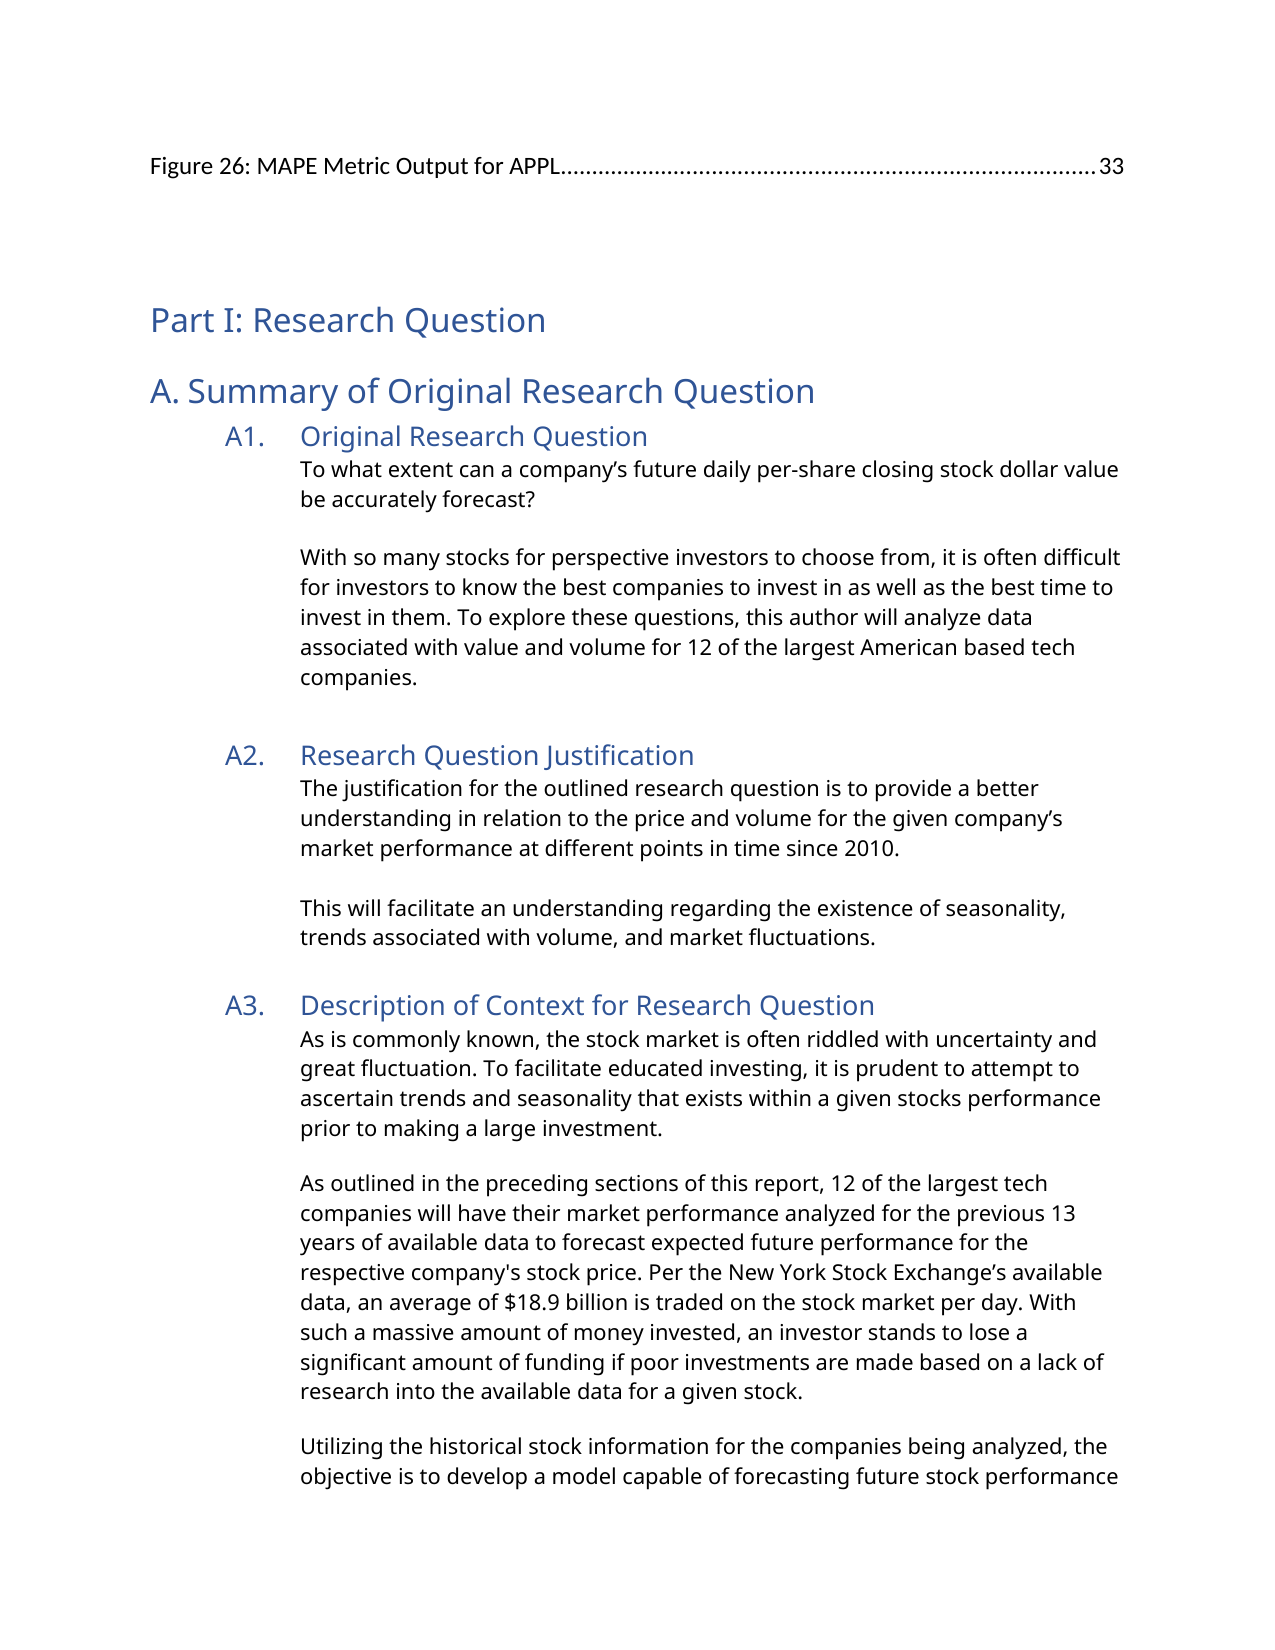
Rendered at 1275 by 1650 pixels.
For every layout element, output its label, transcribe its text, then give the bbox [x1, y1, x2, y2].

subtitle Summary of Original Research Question [150, 367, 1125, 413]
text As is commonly known, the stock market is often riddled with uncertainty and great fluctuation. To facilitate educated investing, it is prudent to attempt to ascertain trends and seasonality that exists within a given stocks performance prior to making a large investment. [300, 1024, 1125, 1143]
text With so many stocks for perspective investors to choose from, it is often difficult for investors to know the best companies to invest in as well as the best time to invest in them. To explore these questions, this author will analyze data associated with value and volume for 12 of the largest American based tech companies. [300, 542, 1125, 691]
subtitle A3. Description of Context for Research Question [225, 987, 1125, 1024]
subtitle A2. Research Question Justification [225, 736, 1125, 773]
text Figure 26: MAPE Metric Output for APPL 33 [150, 150, 1125, 181]
text The justification for the outlined research question is to provide a better understanding in relation to the price and volume for the given company’s market performance at different points in time since 2010. [901, 773, 1125, 863]
text As outlined in the preceding sections of this report, 12 of the largest tech companies will have their market performance analyzed for the previous 13 years of available data to forecast expected future performance for the respective company's stock price. Per the New York Stock Exchange’s available data, an average of $18.9 billion is traded on the stock market per day. With such a massive amount of money invested, an investor stands to lose a significant amount of funding if poor investments are made based on a lack of research into the available data for a given stock. [300, 1168, 1125, 1406]
subtitle Part I: Research Question [150, 297, 1125, 342]
text To what extent can a company’s future daily per-share closing stock dollar value be accurately forecast? [535, 454, 1125, 513]
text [300, 1431, 1125, 1491]
subtitle A1. Original Research Question [187, 417, 1125, 454]
text This will facilitate an understanding regarding the existence of seasonality, trends associated with volume, and market fluctuations. [300, 892, 1125, 952]
